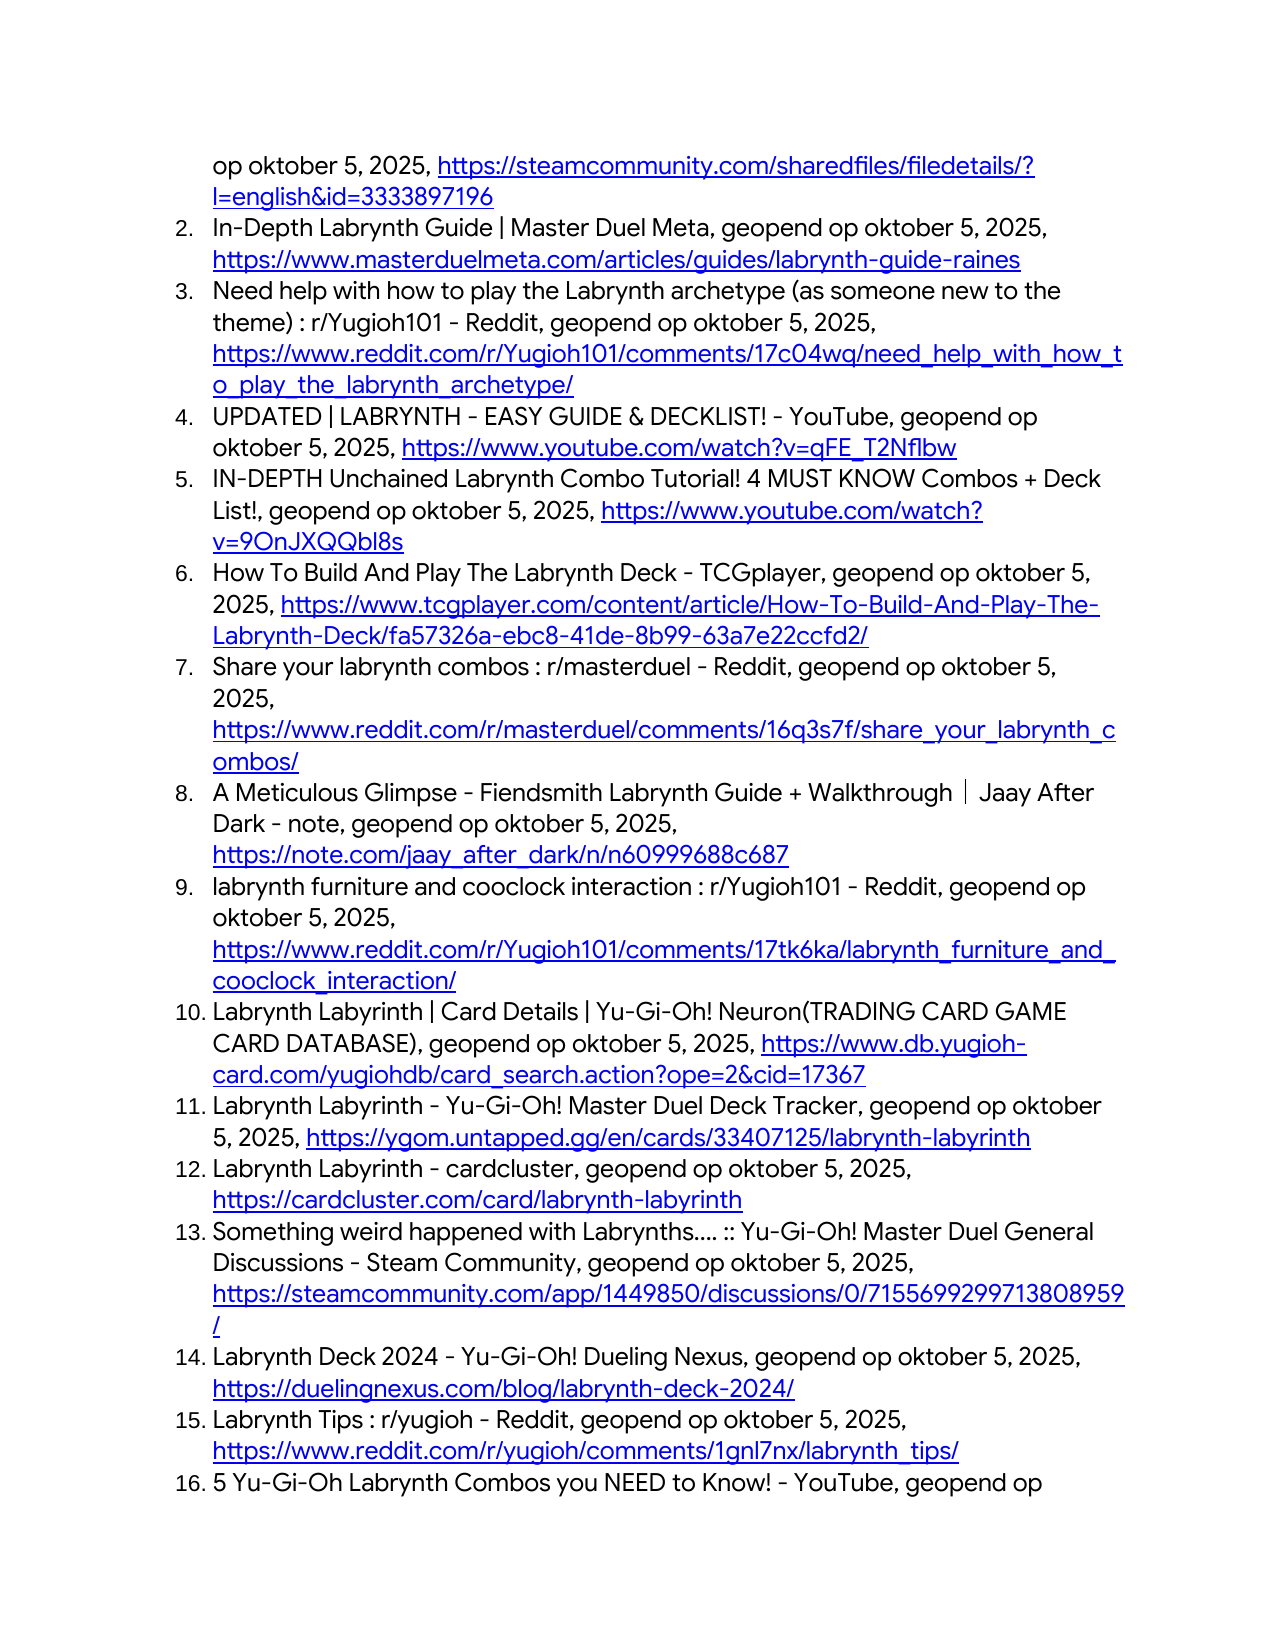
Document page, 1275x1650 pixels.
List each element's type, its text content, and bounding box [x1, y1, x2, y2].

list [175, 1467, 1125, 1498]
list Labrynth Deck 2024 - Yu-Gi-Oh! Dueling Nexus, geopend op oktober 5, 2025, https://duelingnexus.com/blog/labrynth-deck-2024/ [175, 1341, 1125, 1404]
list Something weird happened with Labrynths.... :: Yu-Gi-Oh! Master Duel General Discussions - Steam Community, geopend op oktober 5, 2025, https://steamcommunity.com/app/1449850/discussions/0/7155699299713808959/ [175, 1216, 1125, 1341]
list UPDATED | LABRYNTH - EASY GUIDE & DECKLIST! - YouTube, geopend op oktober 5, 2025, https://www.youtube.com/watch?v=qFE_T2Nflbw [175, 401, 1125, 463]
list Need help with how to play the Labrynth archetype (as someone new to the theme) : r/Yugioh101 - Reddit, geopend op oktober 5, 2025, https://www.reddit.com/r/Yugioh101/comments/17c04wq/need_help_with_how_to_play_the_labrynth_archetype/ [175, 275, 1125, 401]
list How To Build And Play The Labrynth Deck - TCGplayer, geopend op oktober 5, 2025, https://www.tcgplayer.com/content/article/How-To-Build-And-Play-The-Labrynth-Deck/fa57326a-ebc8-41de-8b99-63a7e22ccfd2/ [175, 558, 1125, 652]
list In-Depth Labrynth Guide | Master Duel Meta, geopend op oktober 5, 2025, https://www.masterduelmeta.com/articles/guides/labrynth-guide-raines [175, 213, 1125, 275]
list labrynth furniture and cooclock interaction : r/Yugioh101 - Reddit, geopend op oktober 5, 2025, https://www.reddit.com/r/Yugioh101/comments/17tk6ka/labrynth_furniture_and_cooclock_interaction/ [175, 871, 1125, 997]
list Labrynth Labyrinth - cardcluster, geopend op oktober 5, 2025, https://cardcluster.com/card/labrynth-labyrinth [175, 1153, 1125, 1216]
list Labrynth Labyrinth | Card Details | Yu-Gi-Oh! Neuron(TRADING CARD GAME CARD DATABASE), geopend op oktober 5, 2025, https://www.db.yugioh-card.com/yugiohdb/card_search.action?ope=2&cid=17367 [175, 997, 1125, 1091]
list Share your labrynth combos : r/masterduel - Reddit, geopend op oktober 5, 2025, https://www.reddit.com/r/masterduel/comments/16q3s7f/share_your_labrynth_combos/ [175, 652, 1125, 777]
list A Meticulous Glimpse - Fiendsmith Labrynth Guide + Walkthrough｜Jaay After Dark - note, geopend op oktober 5, 2025, https://note.com/jaay_after_dark/n/n60999688c687 [175, 777, 1125, 871]
list Labrynth Labyrinth - Yu-Gi-Oh! Master Duel Deck Tracker, geopend op oktober 5, 2025, https://ygom.untapped.gg/en/cards/33407125/labrynth-labyrinth [175, 1091, 1125, 1153]
list Labrynth Tips : r/yugioh - Reddit, geopend op oktober 5, 2025, https://www.reddit.com/r/yugioh/comments/1gnl7nx/labrynth_tips/ [175, 1404, 1125, 1467]
list IN-DEPTH Unchained Labrynth Combo Tutorial! 4 MUST KNOW Combos + Deck List!, geopend op oktober 5, 2025, https://www.youtube.com/watch?v=9OnJXQQbl8s [175, 463, 1125, 558]
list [175, 150, 1125, 213]
